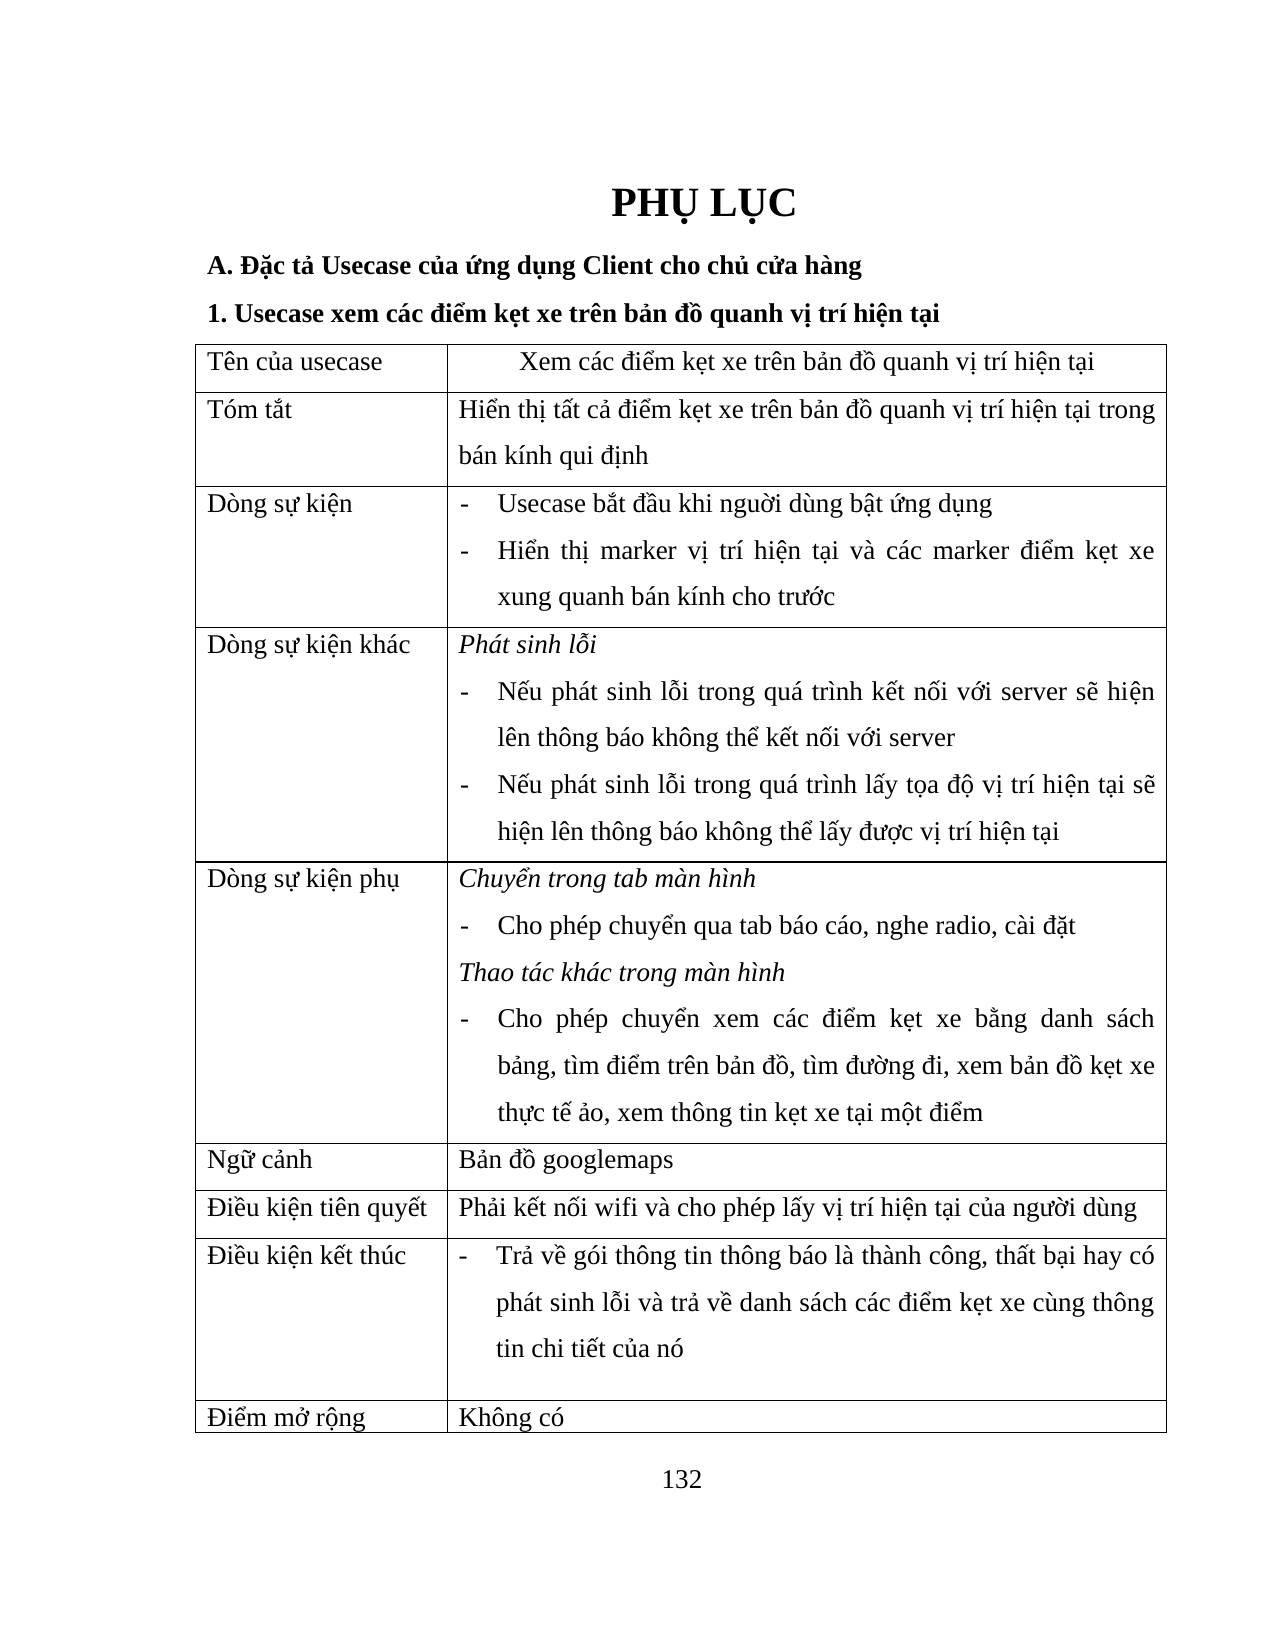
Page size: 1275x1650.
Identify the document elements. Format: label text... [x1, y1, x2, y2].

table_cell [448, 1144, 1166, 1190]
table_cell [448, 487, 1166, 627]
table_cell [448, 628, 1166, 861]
subtitle PHỤ LỤC [252, 177, 1157, 225]
text A. Đặc tả Usecase của ứng dụng Client cho chủ cửa hàng [207, 249, 1157, 280]
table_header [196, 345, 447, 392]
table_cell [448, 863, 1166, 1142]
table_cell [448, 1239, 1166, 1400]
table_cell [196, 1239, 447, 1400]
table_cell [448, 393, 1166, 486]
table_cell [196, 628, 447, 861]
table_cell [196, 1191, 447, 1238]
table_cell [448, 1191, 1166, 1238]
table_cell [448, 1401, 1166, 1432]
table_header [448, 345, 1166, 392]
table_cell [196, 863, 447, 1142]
text 1. Usecase xem các điểm kẹt xe trên bản đồ quanh vị trí hiện tại [207, 297, 1157, 328]
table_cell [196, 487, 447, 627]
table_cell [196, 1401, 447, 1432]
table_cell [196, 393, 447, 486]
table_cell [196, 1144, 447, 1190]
